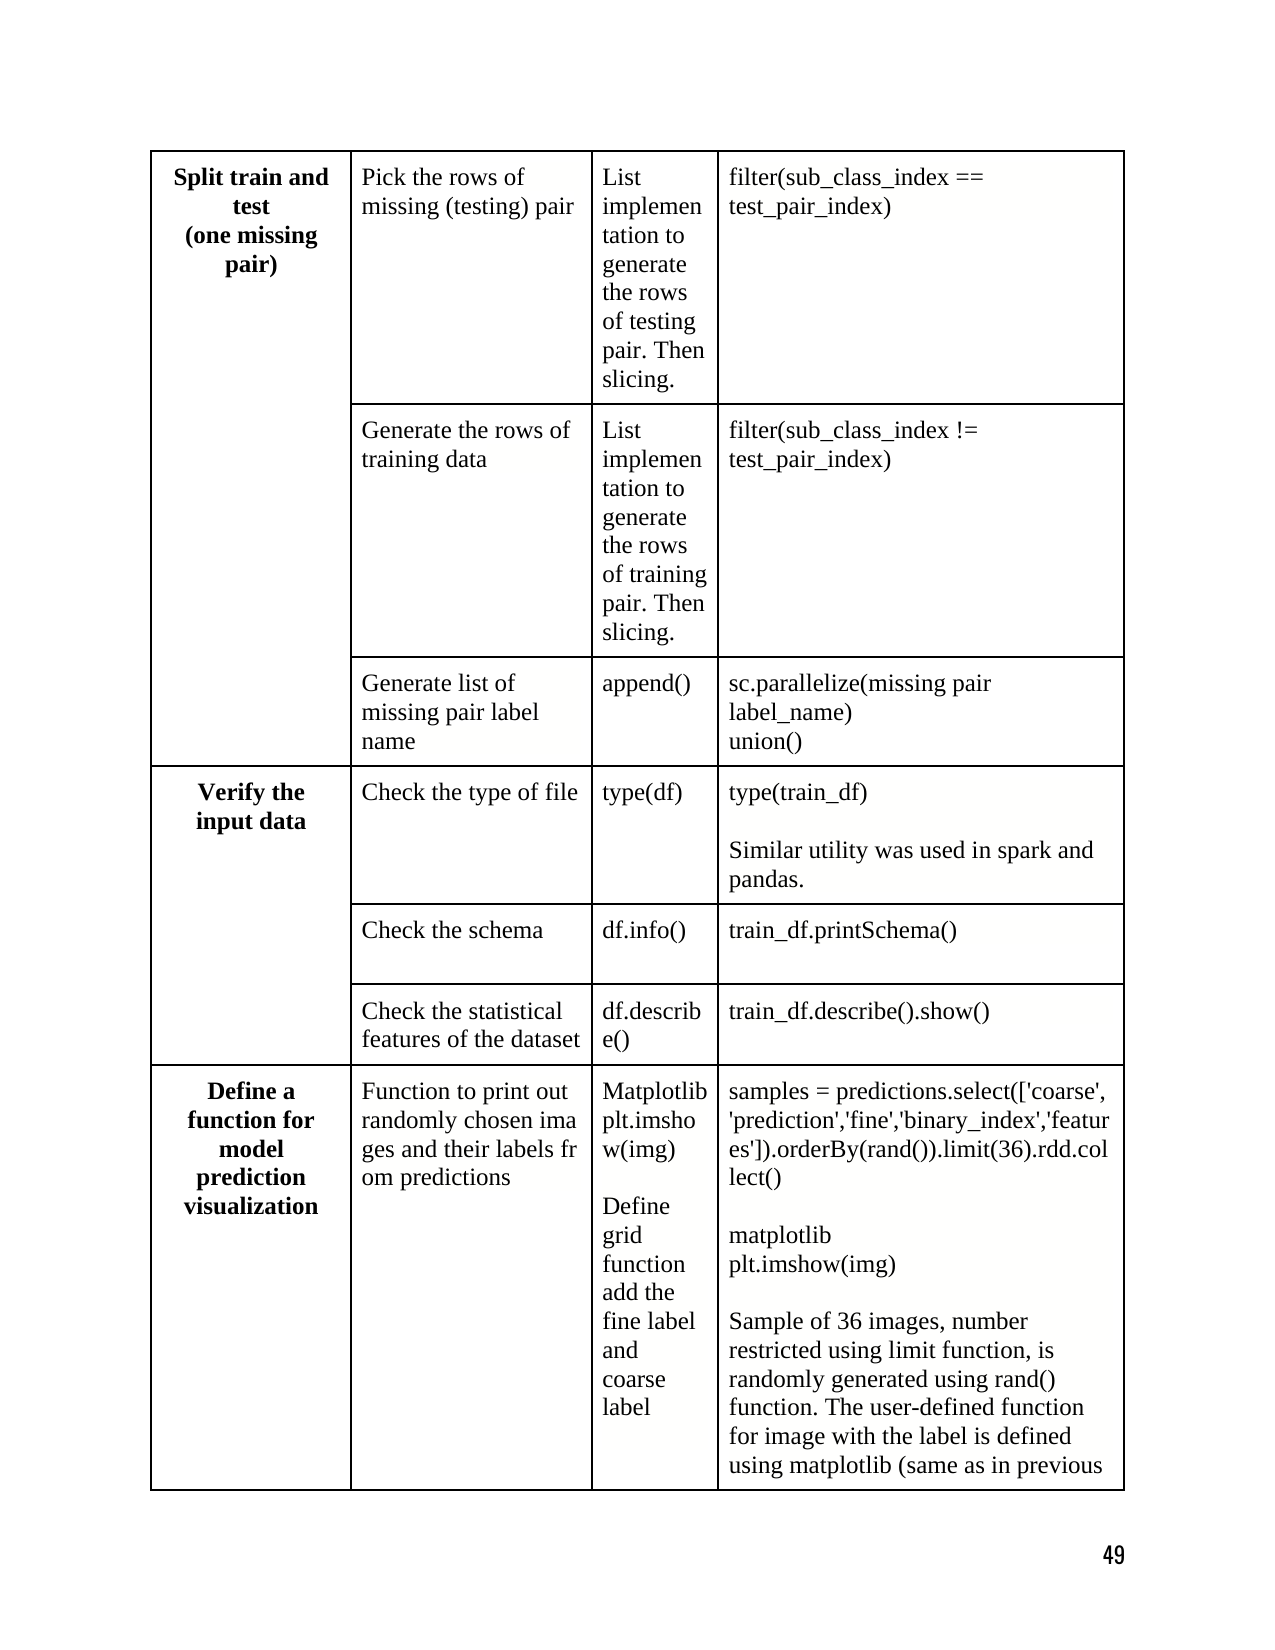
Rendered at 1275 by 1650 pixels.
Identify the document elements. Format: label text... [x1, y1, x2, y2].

table_cell train_df.describe().show() [719, 985, 1123, 1064]
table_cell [352, 1066, 591, 1489]
table_cell append() [593, 658, 717, 765]
table_cell filter(sub_class_index != test_pair_index) [719, 405, 1123, 656]
table_cell Verify the input data [152, 767, 350, 1064]
table_cell Check the type of file [352, 767, 591, 903]
table_cell Generate list of missing pair label name [352, 658, 591, 765]
table_cell Generate the rows of training data [352, 405, 591, 656]
table_cell Check the schema [352, 905, 591, 983]
table_cell train_df.printSchema() [719, 905, 1123, 983]
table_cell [152, 1066, 350, 1489]
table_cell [719, 1066, 1123, 1489]
table_cell type(df) [593, 767, 717, 903]
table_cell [593, 1066, 717, 1489]
table_cell sc.parallelize(missing pair label_name) union() [719, 658, 1123, 765]
table_cell df.info() [593, 905, 717, 983]
table_cell Split train and test (one missing pair) [152, 152, 350, 765]
table_cell type(train_df) Similar utility was used in spark and pandas. [719, 767, 1123, 903]
table_cell List implementation to generate the rows of testing pair. Then slicing. [593, 152, 717, 403]
table_cell df.describe() [593, 985, 717, 1064]
table_cell List implementation to generate the rows of training pair. Then slicing. [593, 405, 717, 656]
table_cell filter(sub_class_index == test_pair_index) [719, 152, 1123, 403]
table_cell Check the statistical features of the dataset [352, 985, 591, 1064]
table_cell Pick the rows of missing (testing) pair [352, 152, 591, 403]
